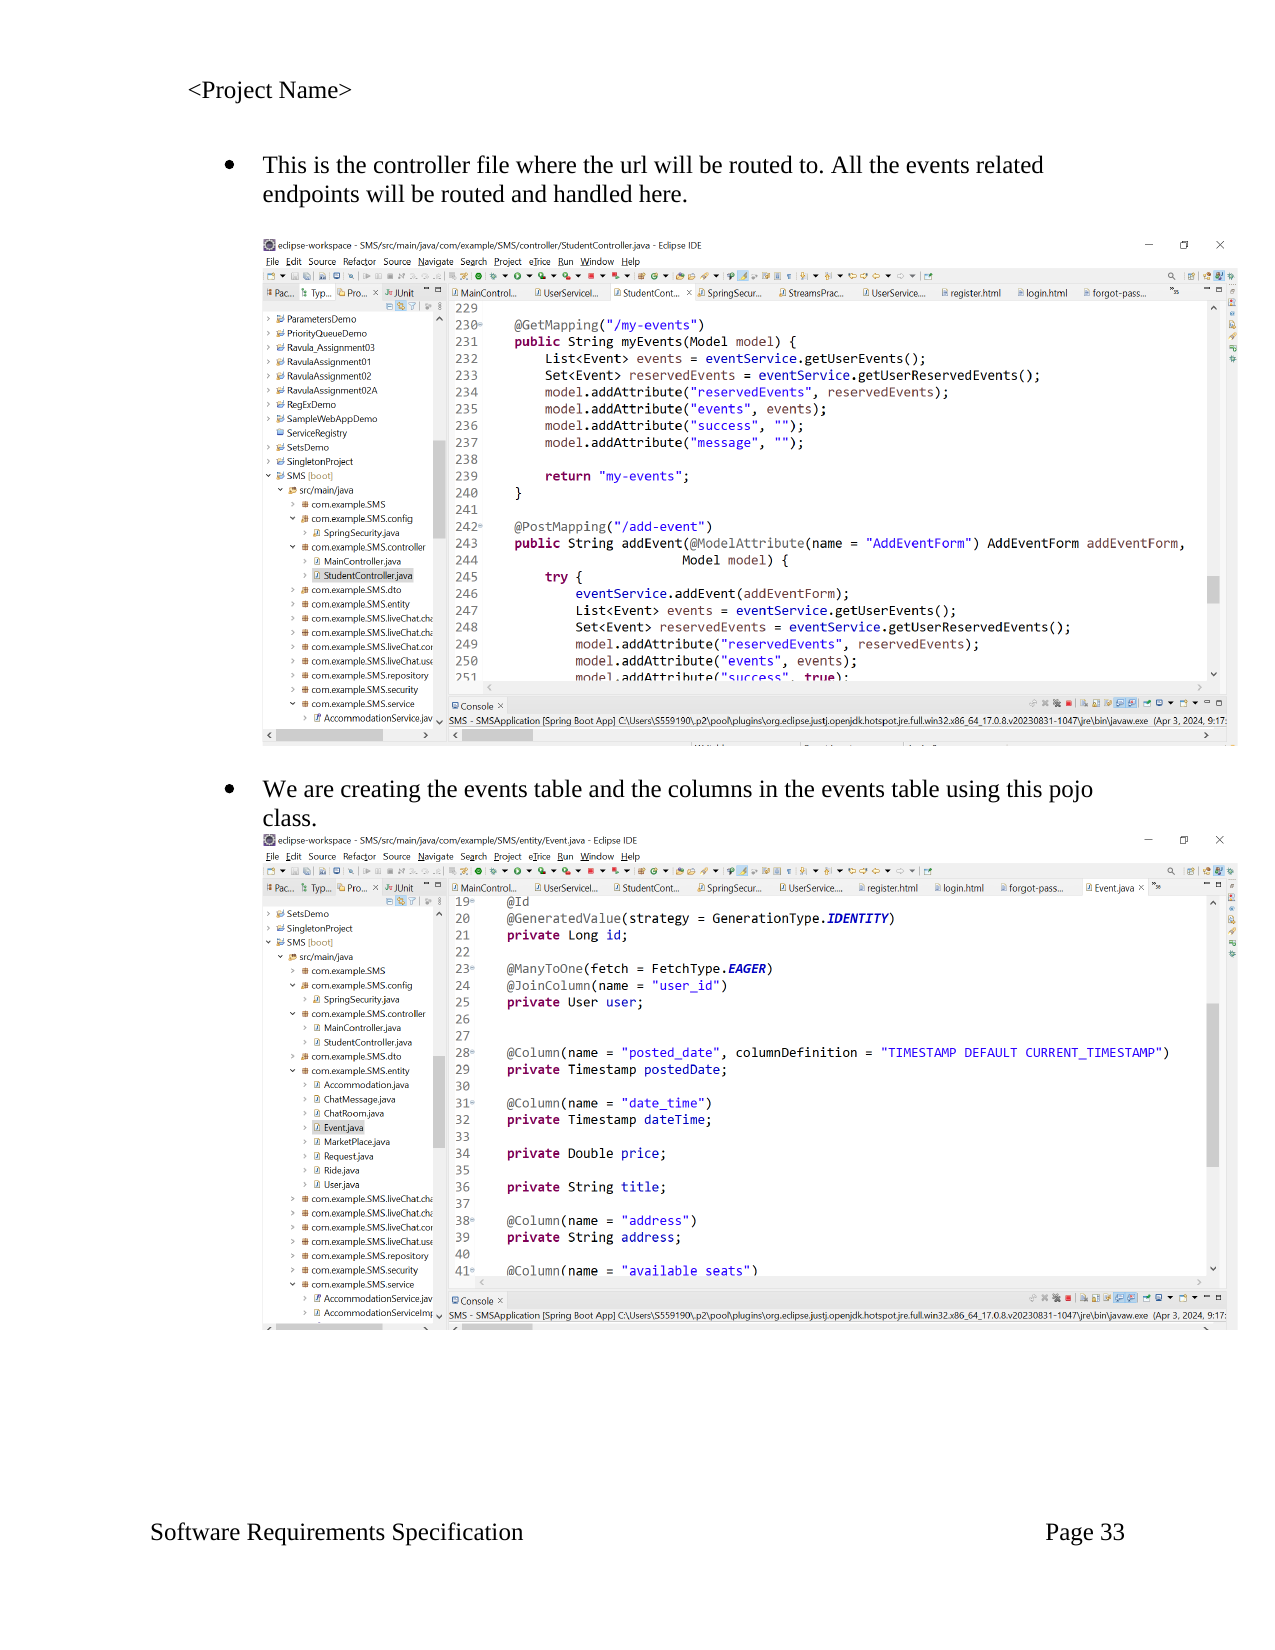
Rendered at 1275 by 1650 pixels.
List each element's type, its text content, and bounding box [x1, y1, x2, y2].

picture [262, 831, 1238, 1330]
picture [262, 236, 1238, 746]
